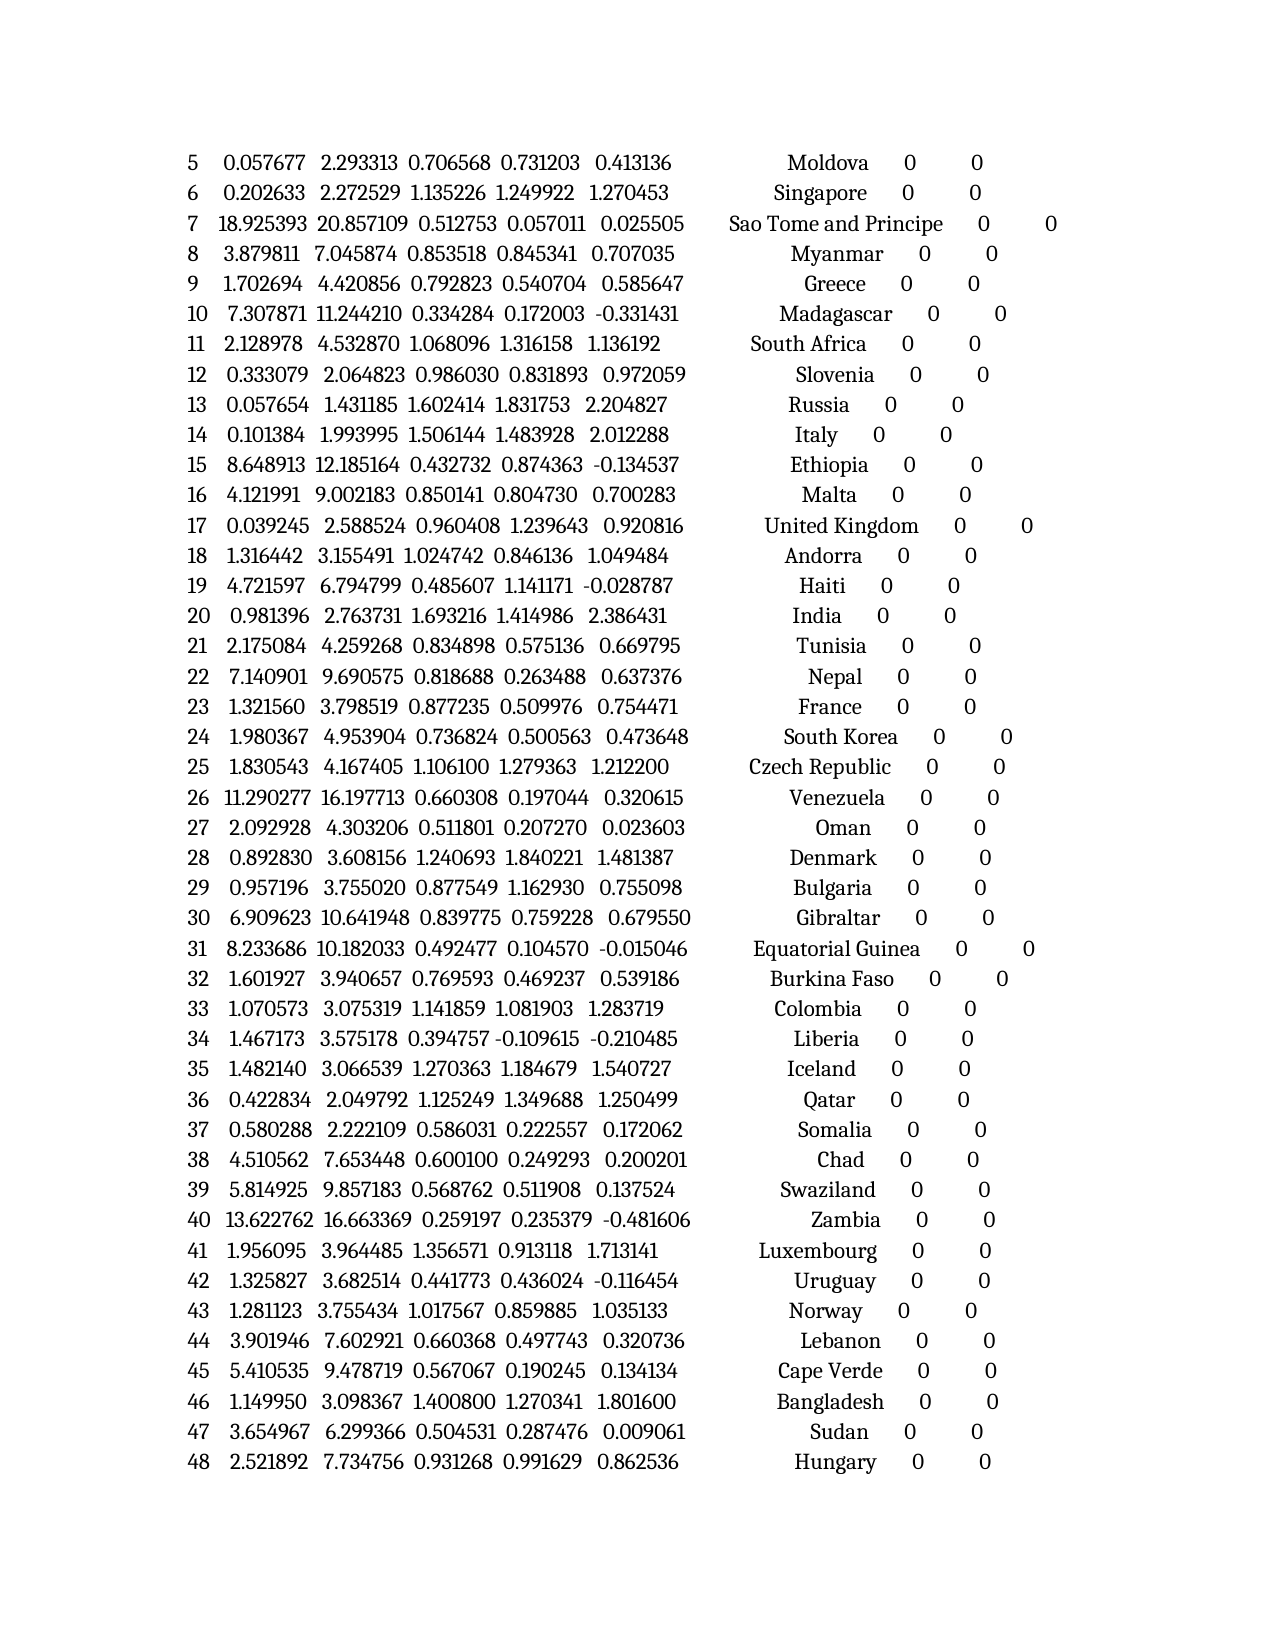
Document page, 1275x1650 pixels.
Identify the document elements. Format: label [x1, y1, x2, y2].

text [187, 150, 1087, 1475]
